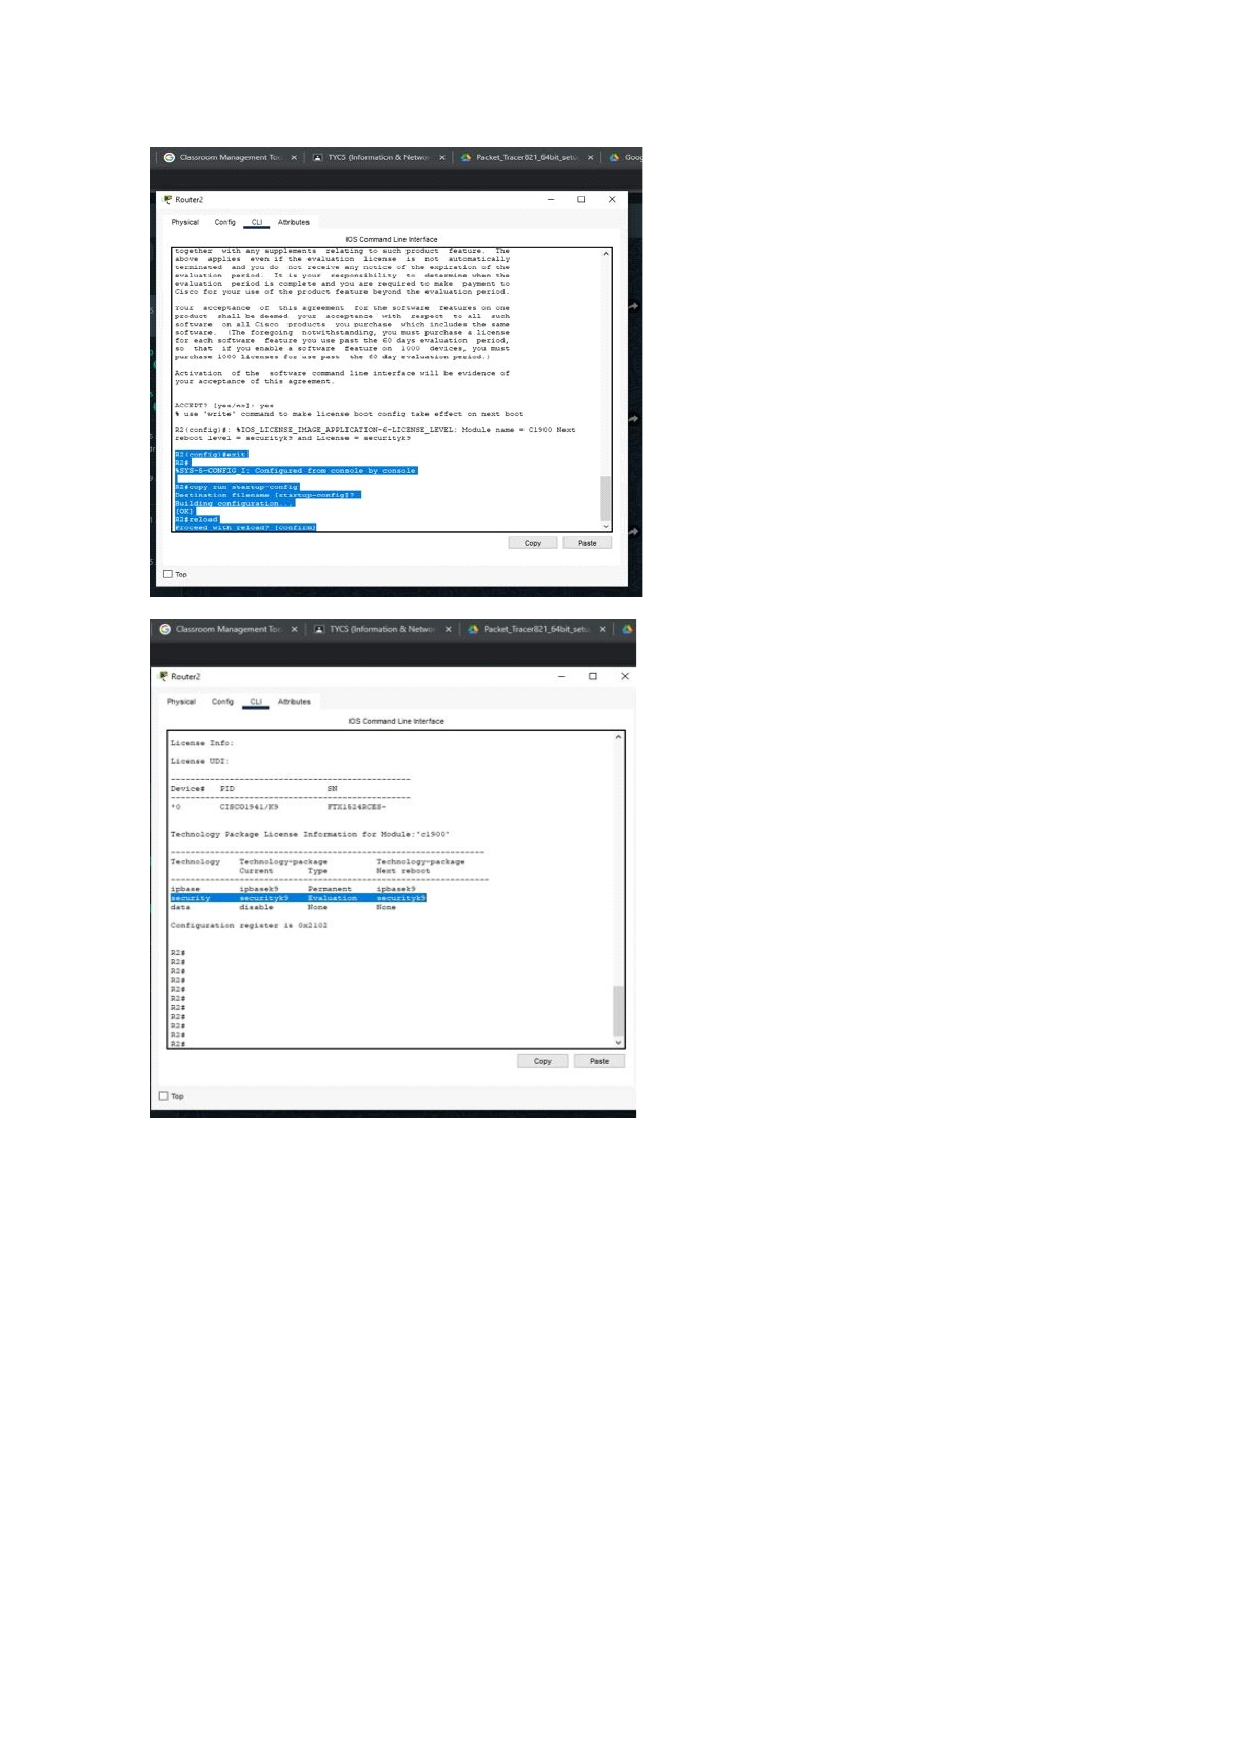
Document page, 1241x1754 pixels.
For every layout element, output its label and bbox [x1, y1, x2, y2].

picture [150, 147, 643, 597]
picture [150, 619, 637, 1118]
